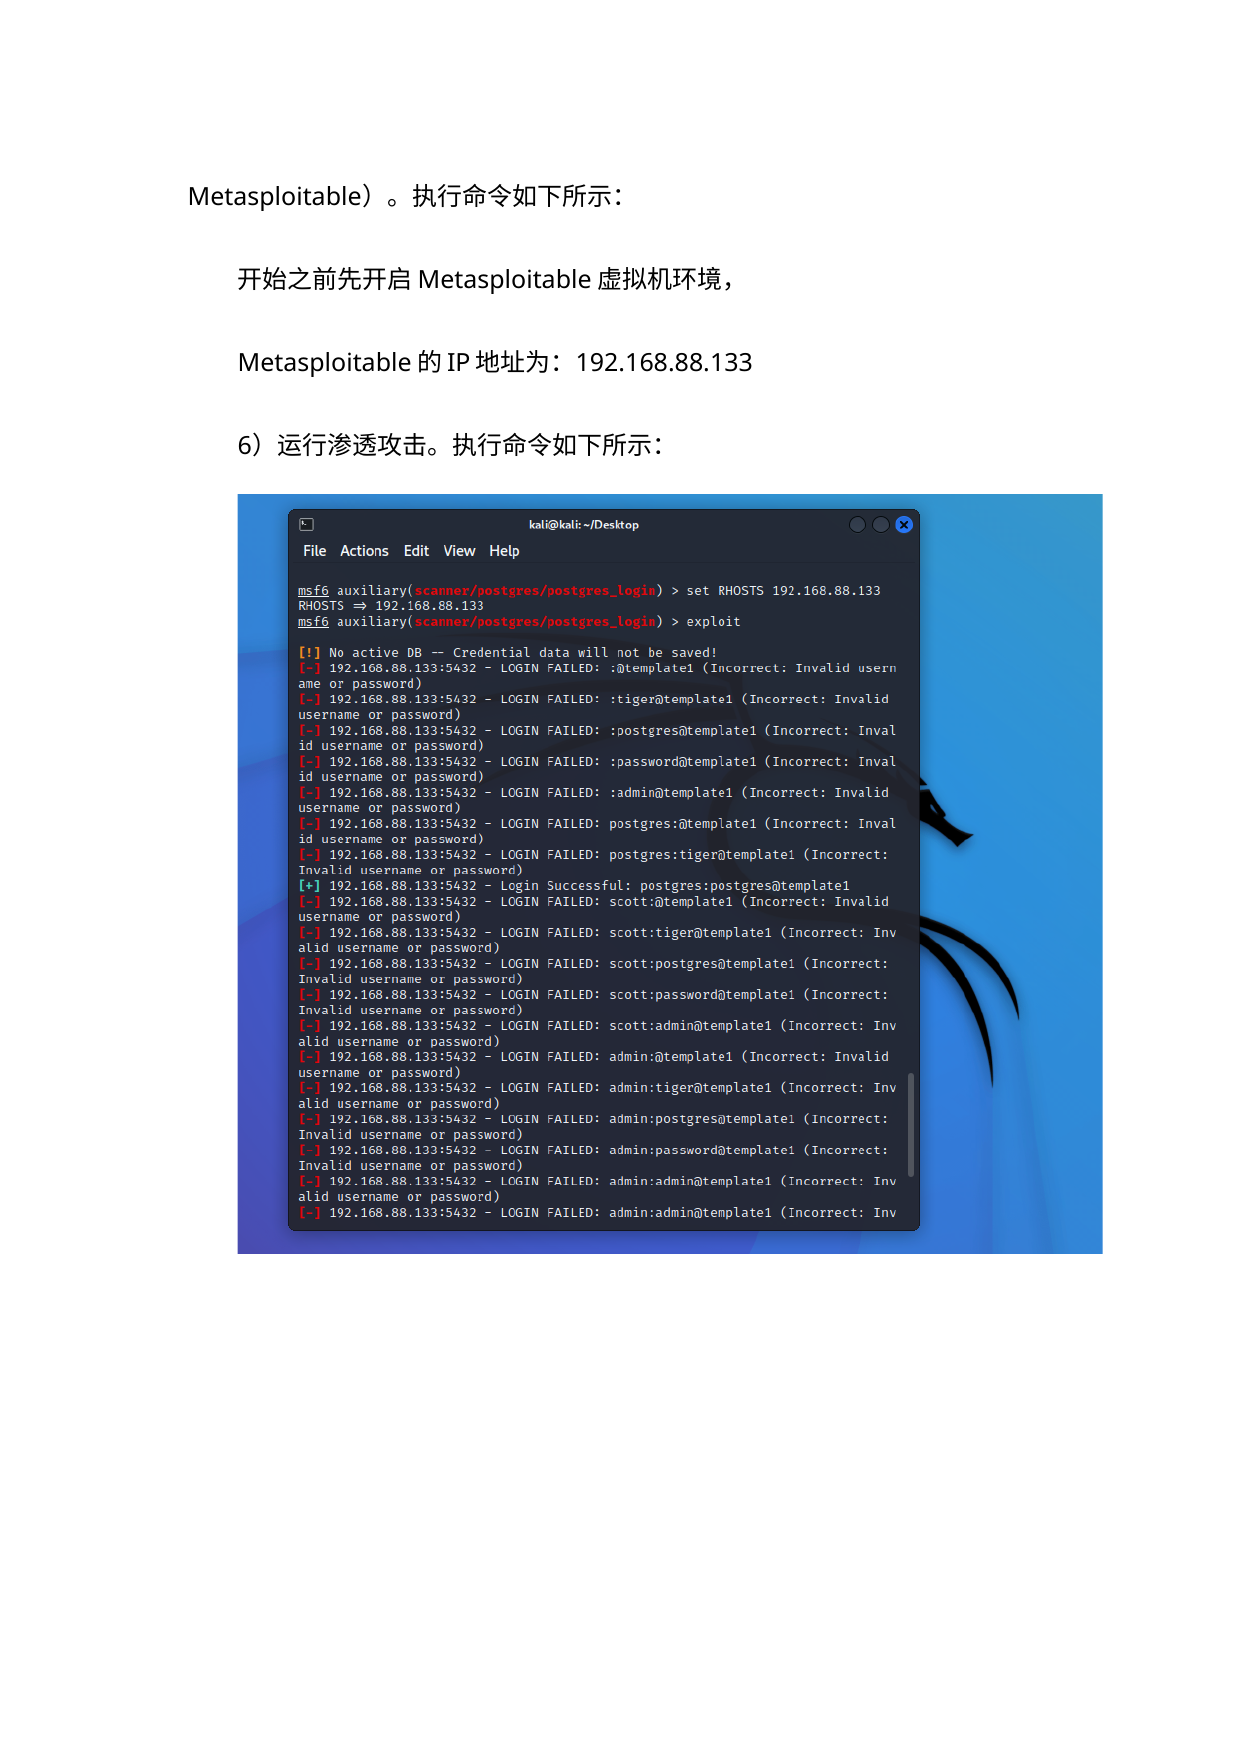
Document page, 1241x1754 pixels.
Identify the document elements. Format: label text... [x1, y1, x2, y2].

picture [237, 494, 1103, 1254]
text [187, 162, 1053, 227]
text Metasploitable的IP地址为：192.168.88.133 [187, 328, 1053, 393]
text 开始之前先开启Metasploitable虚拟机环境， [187, 245, 1053, 310]
text 6）运行渗透攻击。执行命令如下所示： [187, 411, 1053, 476]
